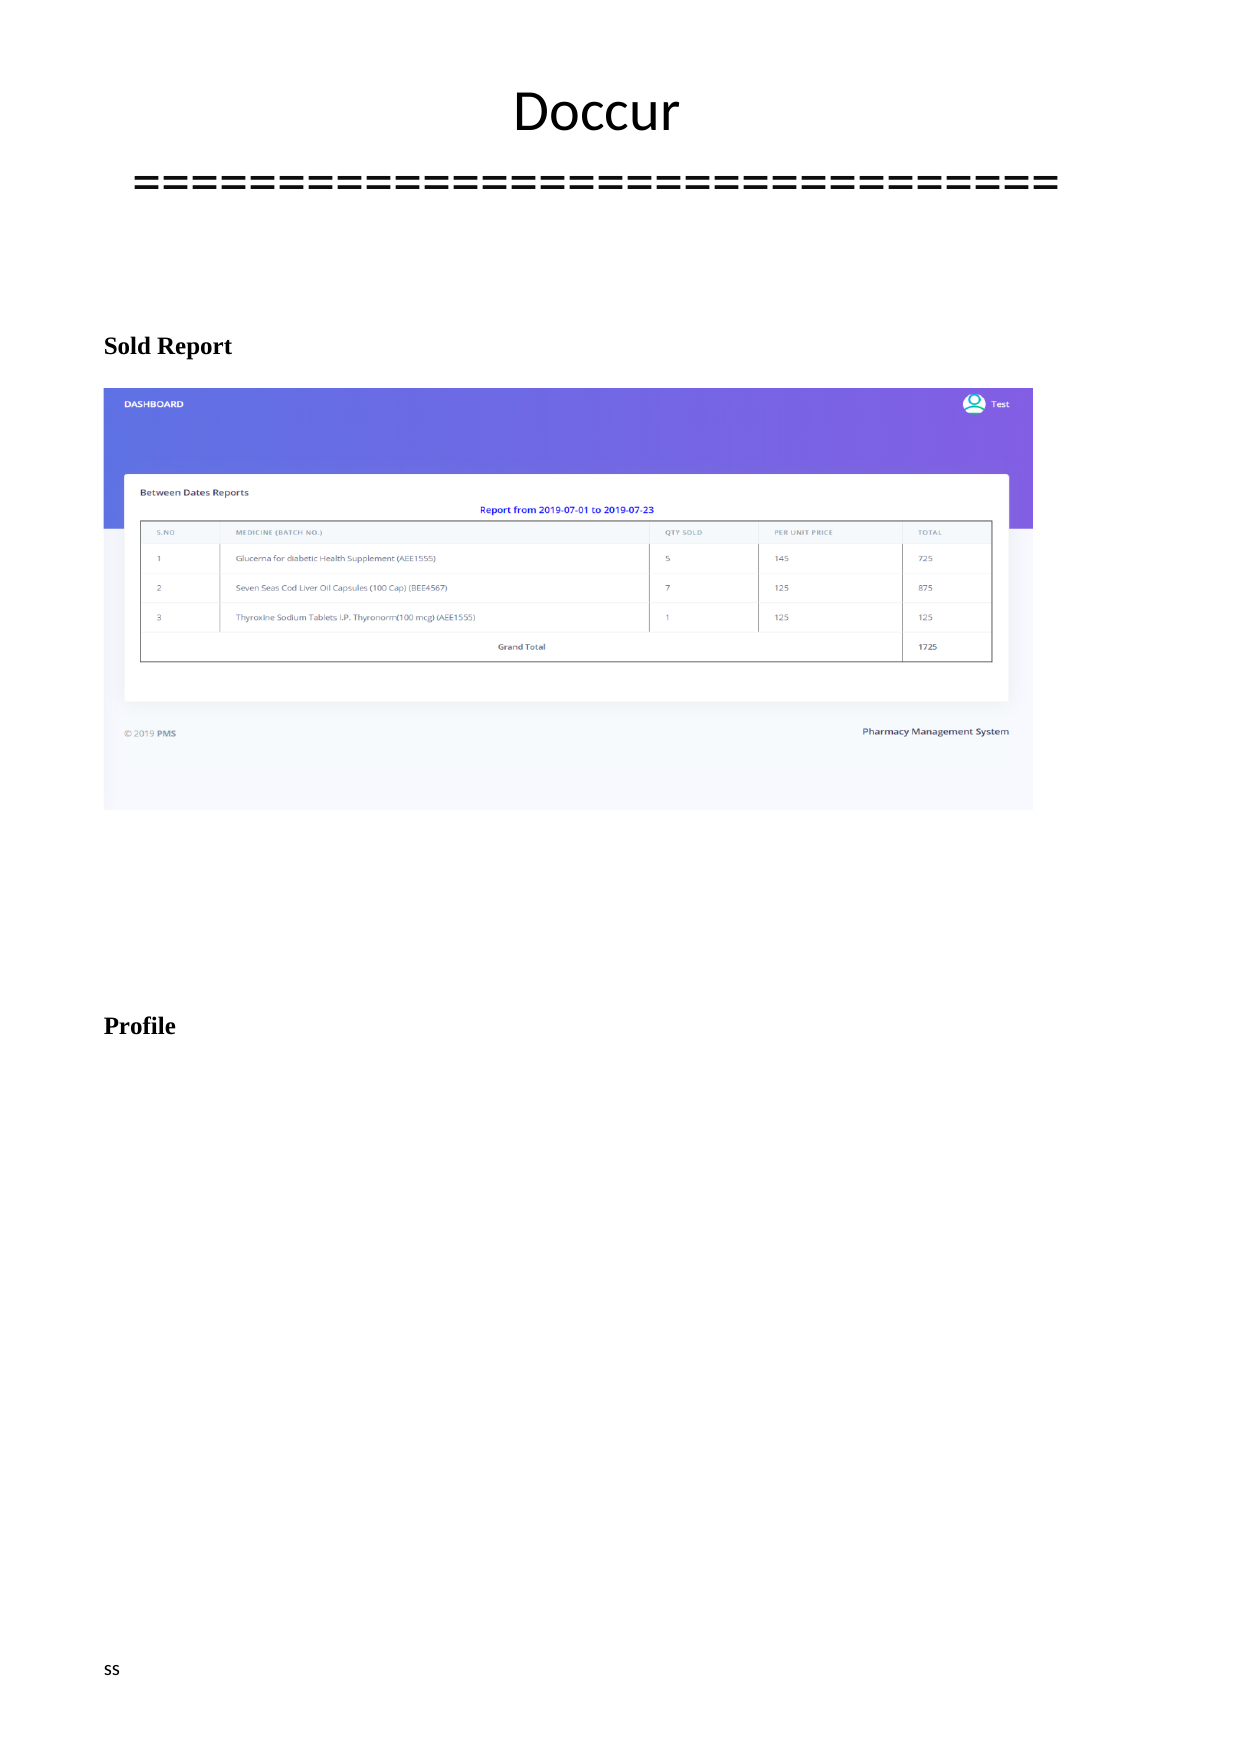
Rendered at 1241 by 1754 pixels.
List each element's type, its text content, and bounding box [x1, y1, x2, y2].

picture [103, 388, 1033, 810]
text Profile [103, 1011, 1090, 1040]
text Sold Report [103, 331, 1090, 360]
